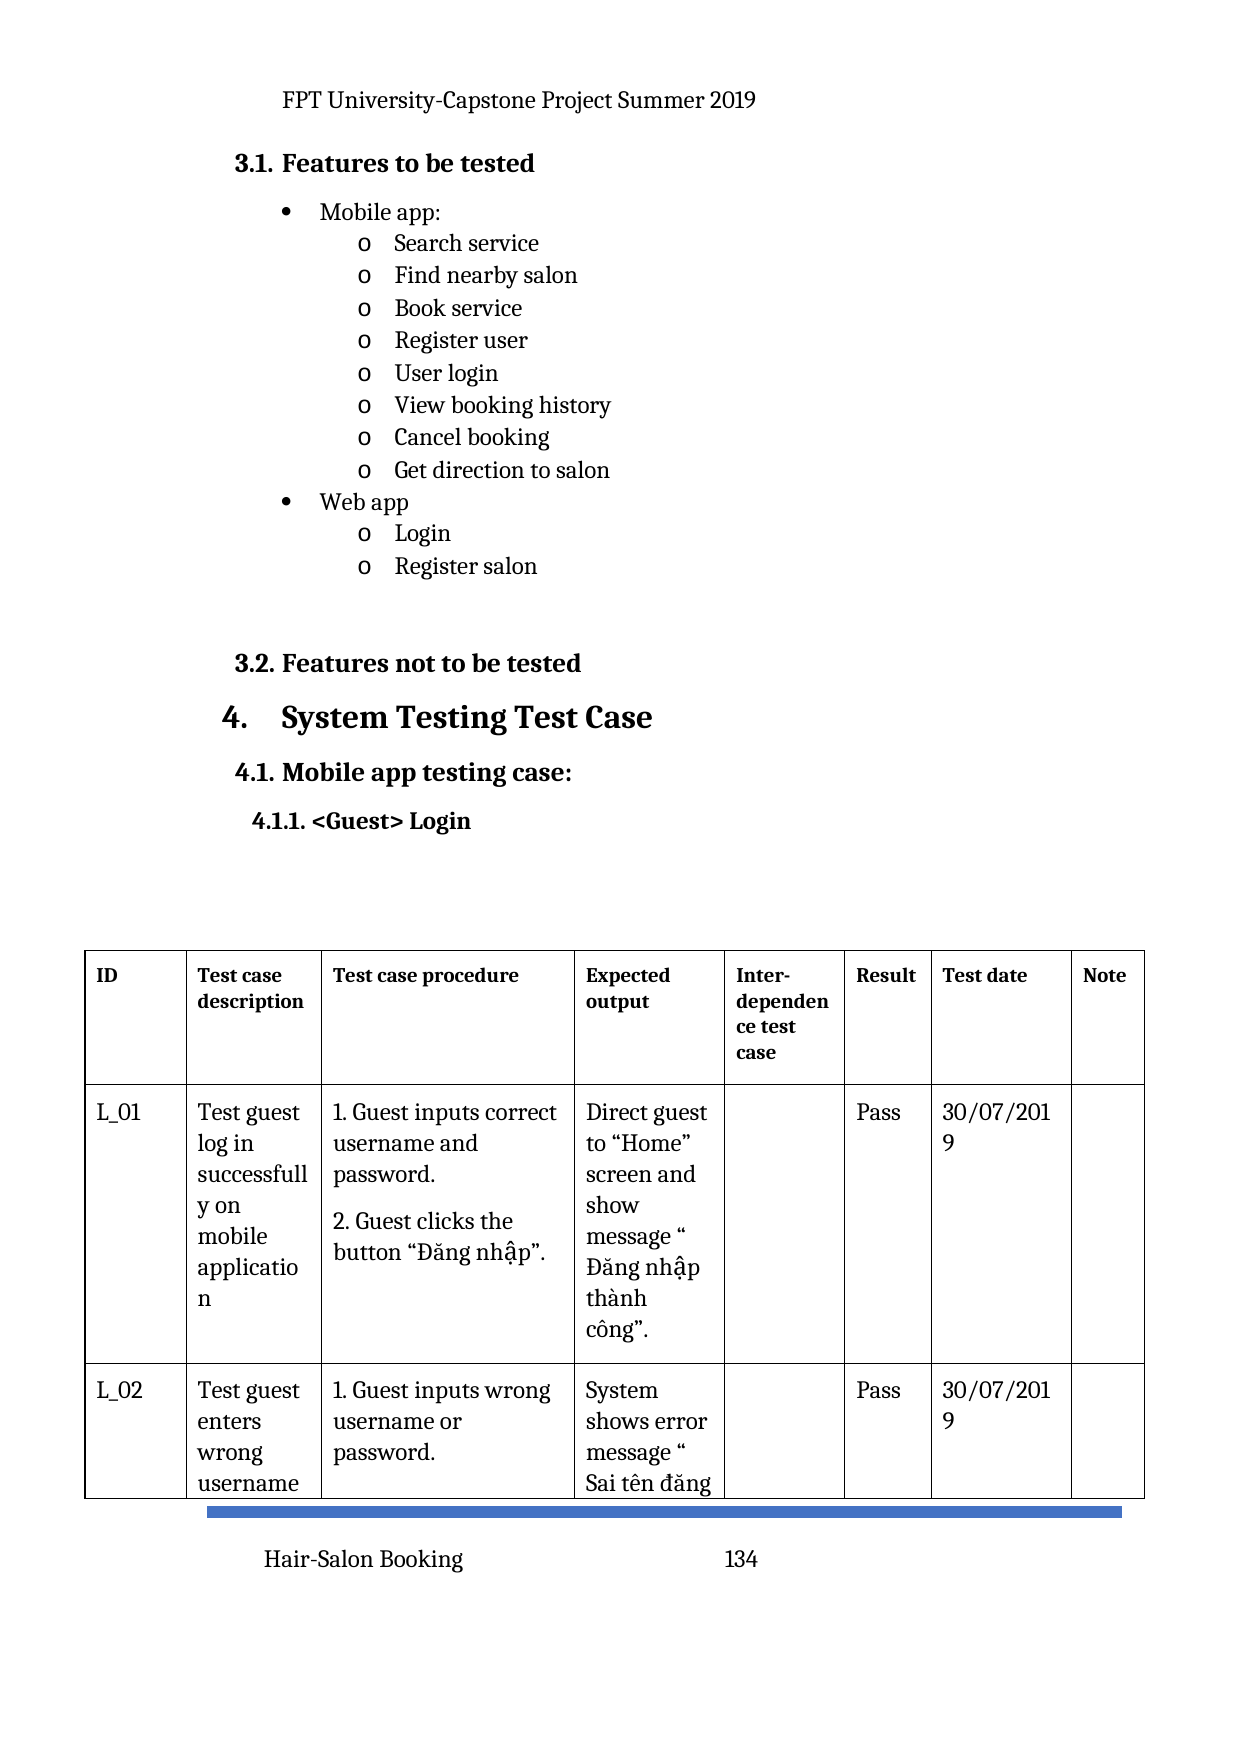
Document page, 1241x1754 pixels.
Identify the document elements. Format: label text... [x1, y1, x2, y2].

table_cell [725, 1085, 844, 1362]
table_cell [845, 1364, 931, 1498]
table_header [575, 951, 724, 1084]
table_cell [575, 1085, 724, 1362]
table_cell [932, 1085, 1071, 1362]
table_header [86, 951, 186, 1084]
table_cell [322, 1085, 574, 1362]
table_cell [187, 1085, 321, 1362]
list Search service [357, 229, 1122, 259]
subtitle Features to be tested [205, 148, 1122, 179]
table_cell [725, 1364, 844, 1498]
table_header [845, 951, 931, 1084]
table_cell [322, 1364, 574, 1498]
subtitle Features not to be tested [205, 648, 1122, 679]
subtitle 4.1.1. <Guest> Login [252, 807, 1122, 836]
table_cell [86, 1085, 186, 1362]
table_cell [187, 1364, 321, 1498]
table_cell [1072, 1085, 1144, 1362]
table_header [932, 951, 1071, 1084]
subtitle System Testing Test Case [207, 698, 1122, 737]
list Cancel booking [357, 423, 1122, 453]
subtitle Mobile app testing case: [205, 757, 1122, 788]
list Find nearby salon [357, 261, 1122, 291]
list Login [357, 519, 1122, 549]
list Book service [357, 294, 1122, 324]
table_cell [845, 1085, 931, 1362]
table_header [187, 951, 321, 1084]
list Get direction to salon [357, 456, 1122, 486]
list Register salon [357, 552, 1122, 582]
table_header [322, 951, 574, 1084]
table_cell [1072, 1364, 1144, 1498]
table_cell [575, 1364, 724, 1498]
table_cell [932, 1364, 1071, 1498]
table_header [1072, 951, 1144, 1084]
list Mobile app: [282, 198, 1122, 227]
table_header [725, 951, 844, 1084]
list Register user [357, 326, 1122, 356]
list User login [357, 358, 1122, 388]
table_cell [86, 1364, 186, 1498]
list Web app [282, 488, 1122, 517]
list View booking history [357, 391, 1122, 421]
